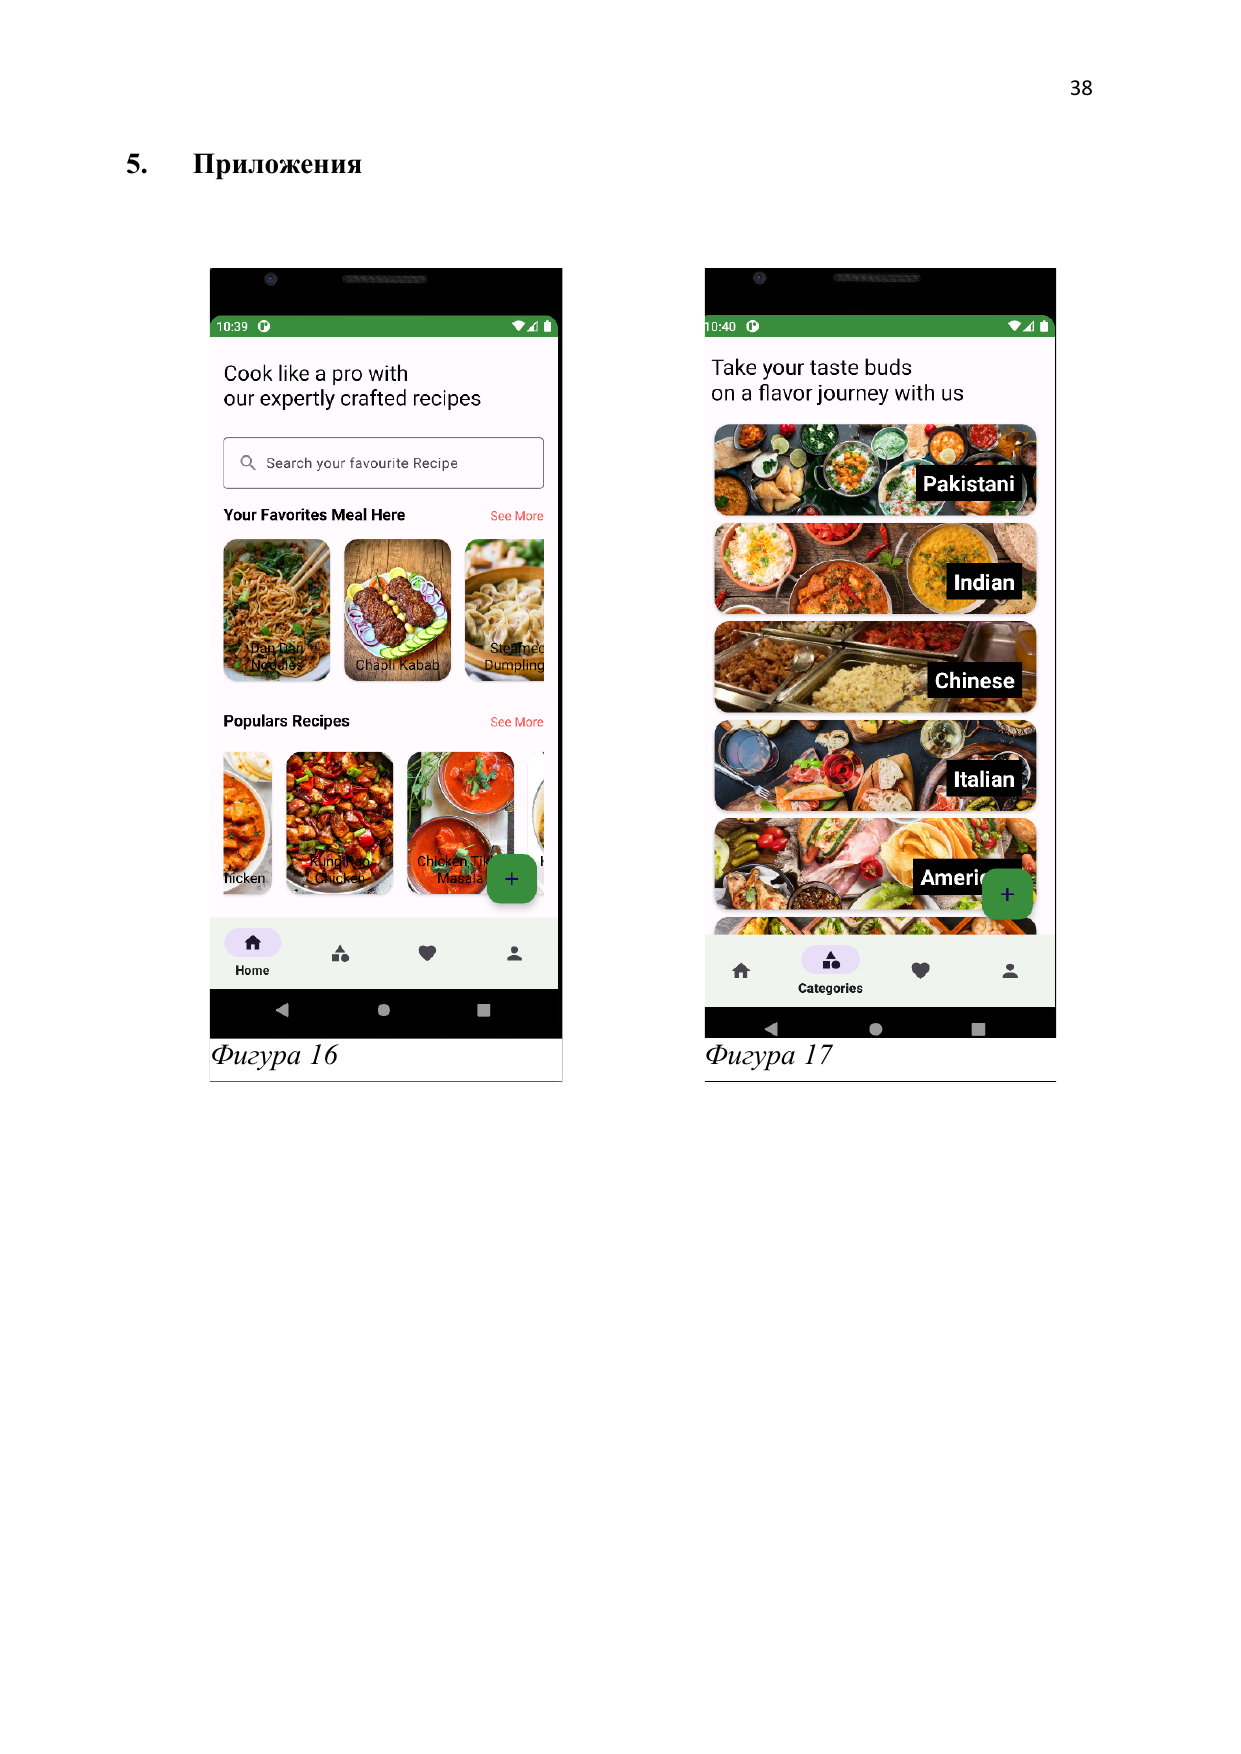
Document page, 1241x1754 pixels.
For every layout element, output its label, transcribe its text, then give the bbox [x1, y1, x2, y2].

subtitle Приложения [148, 147, 1093, 180]
picture [209, 268, 563, 1038]
picture [704, 268, 1057, 1038]
